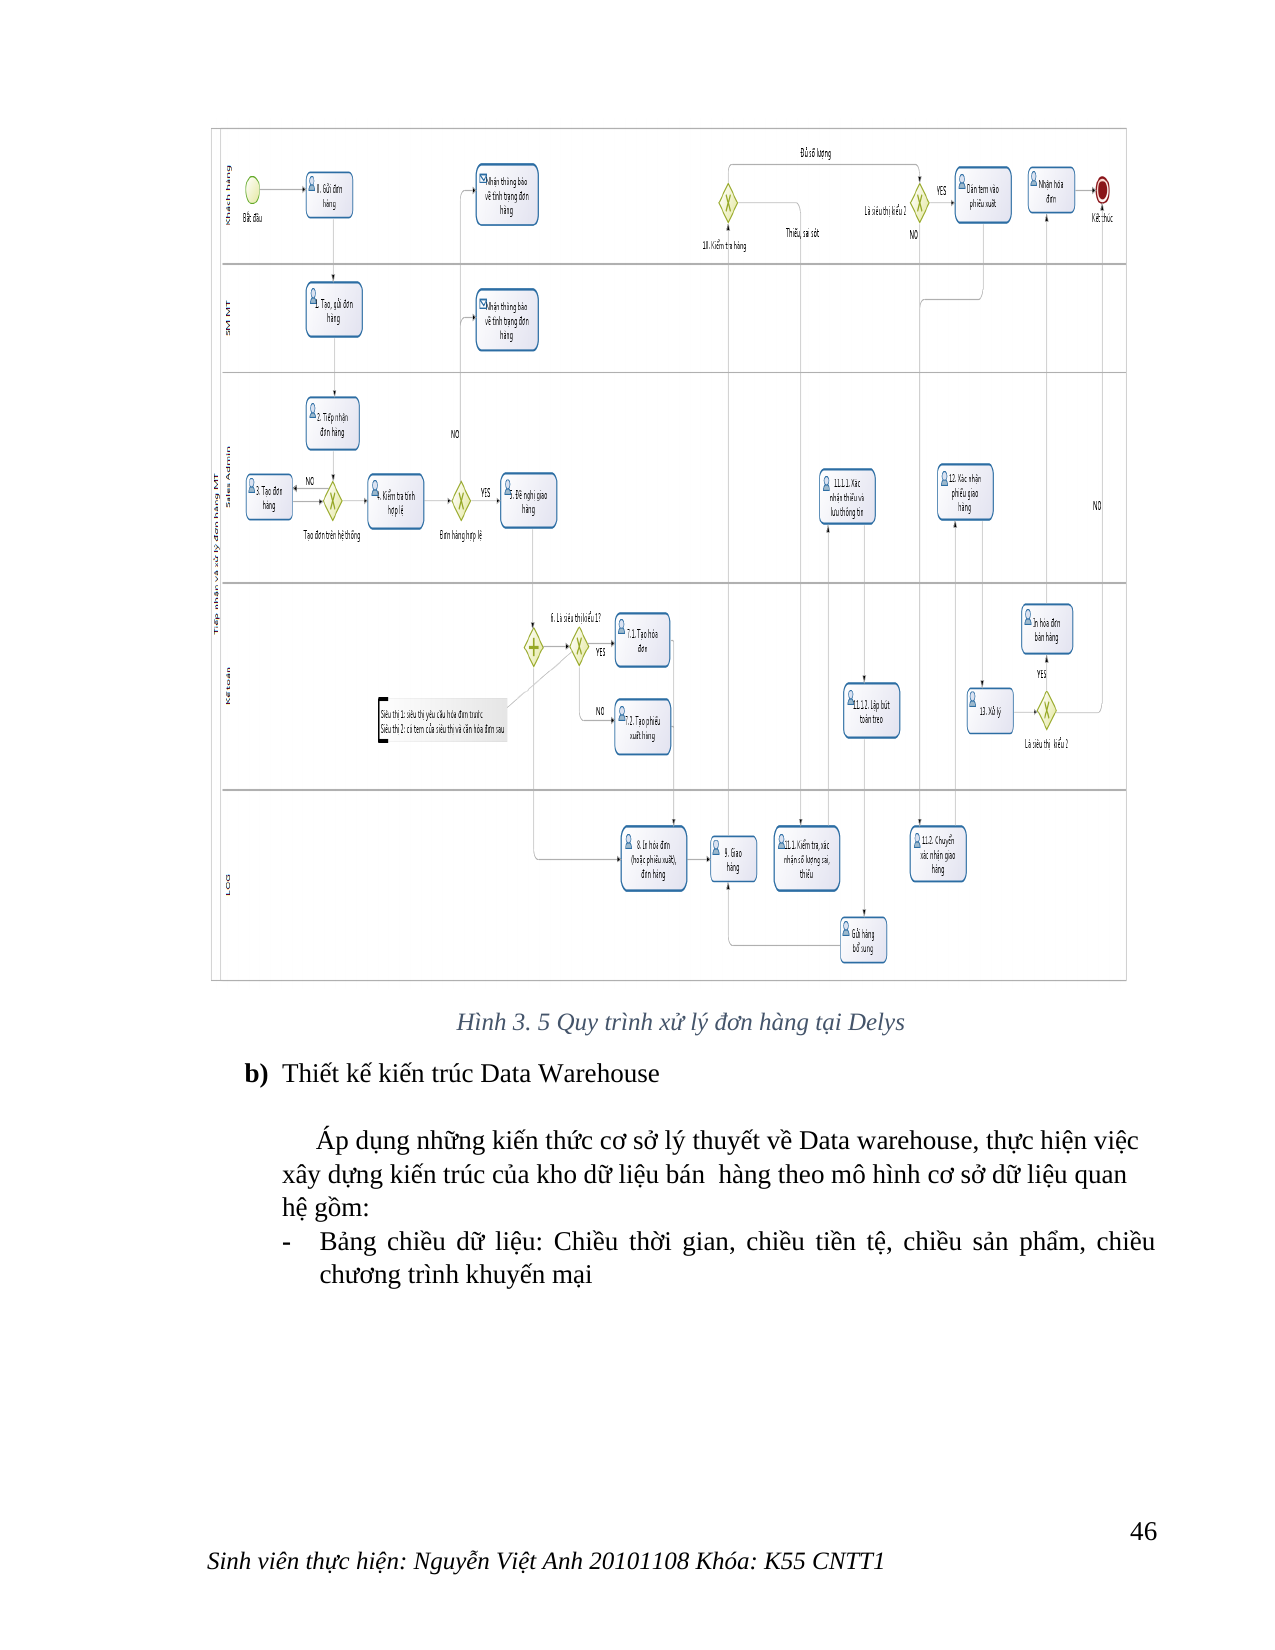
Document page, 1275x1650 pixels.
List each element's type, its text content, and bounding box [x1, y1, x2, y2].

text Hình 3. 5 Quy trình xử lý đơn hàng tại Delys [207, 1007, 1157, 1036]
picture [206, 118, 1130, 989]
list Bảng chiều dữ liệu: Chiều thời gian, chiều tiền tệ, chiều sản phẩm, chiều chương trình khuyến mại [282, 1225, 1157, 1289]
list Thiết kế kiến trúc Data Warehouse Áp dụng những kiến thức cơ sở lý thuyết về Data warehouse, thực hiện việc xây dựng kiến trúc của kho dữ liệu bán hàng theo mô hình cơ sở dữ liệu quan hệ gồm: [244, 1057, 1157, 1222]
